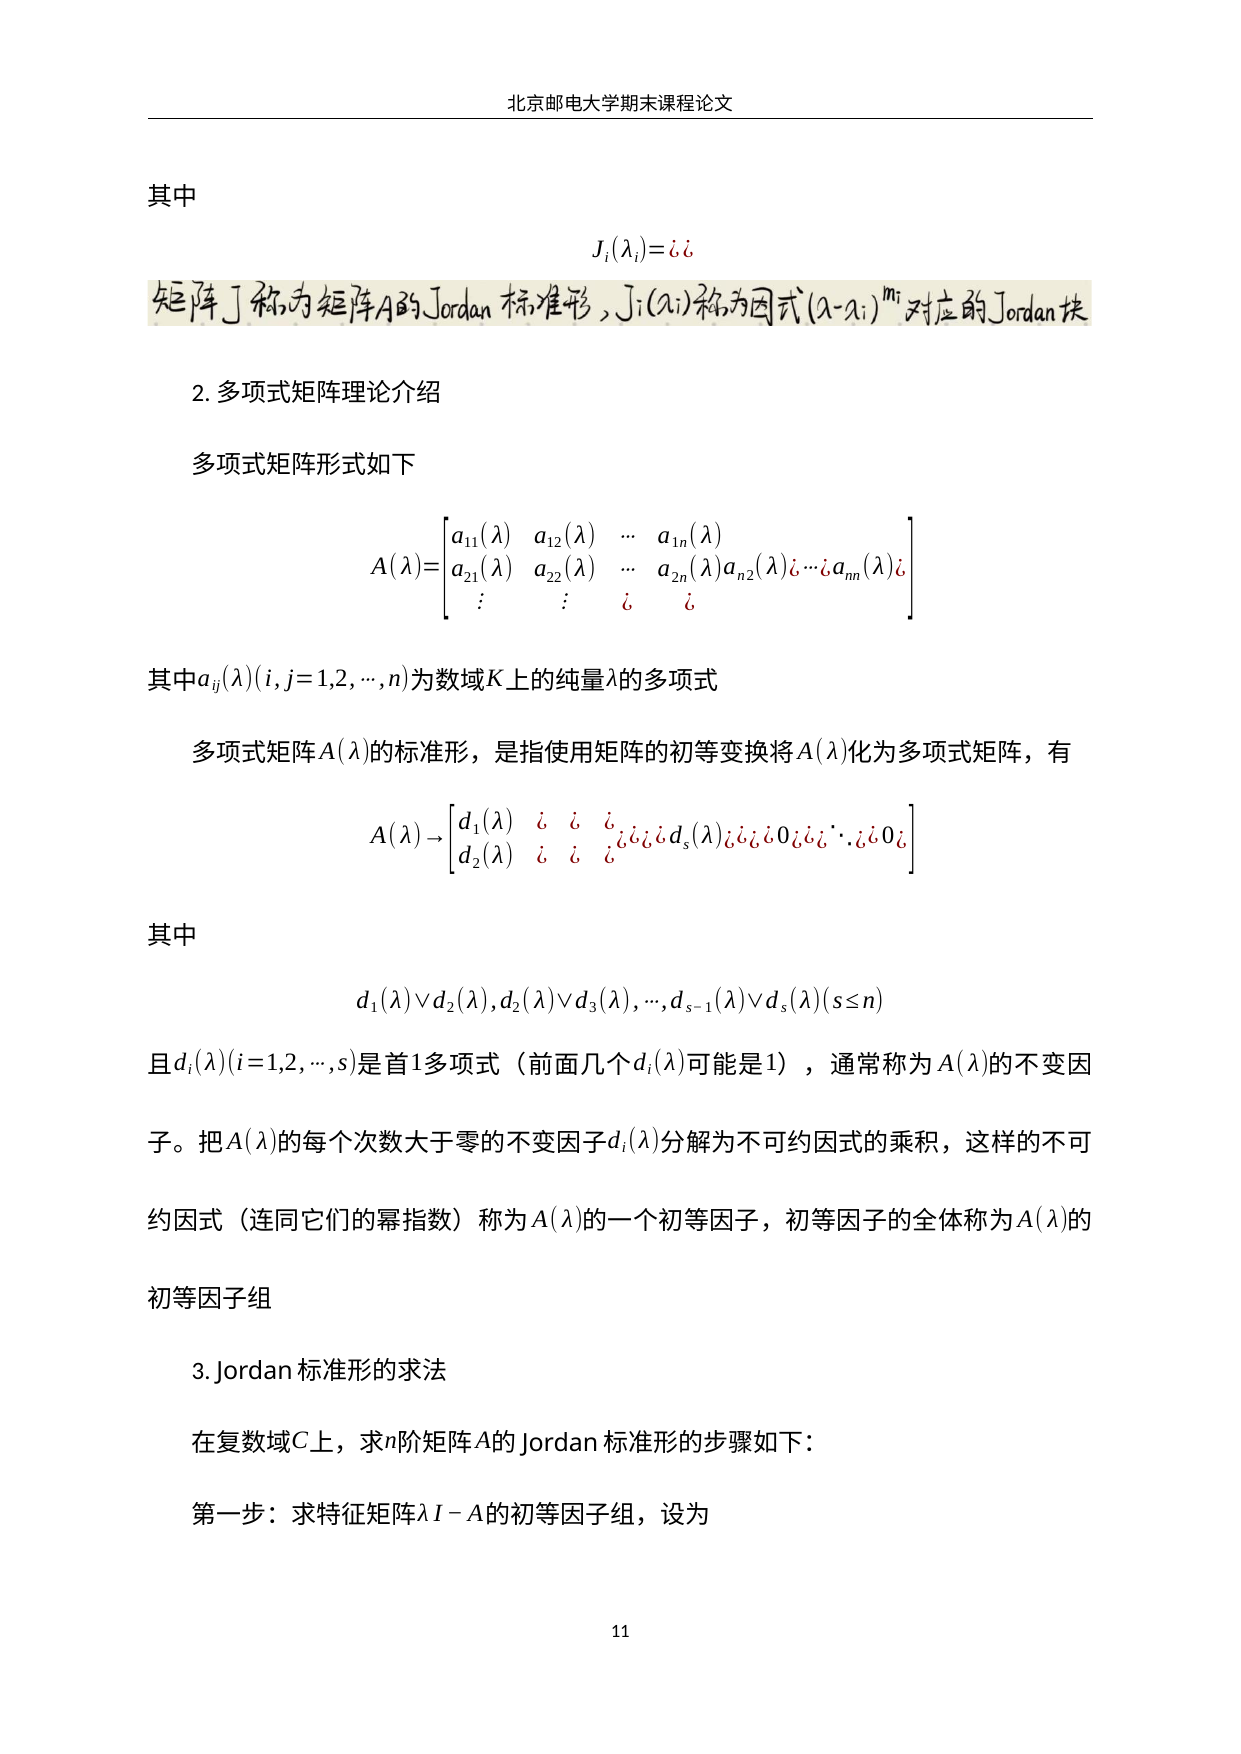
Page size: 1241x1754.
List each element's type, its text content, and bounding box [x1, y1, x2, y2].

list Jordan标准形的求法 [148, 1336, 1093, 1401]
list 第一步：求特征矩阵的初等因子组，设为 [148, 1481, 1093, 1546]
list 且是首多项式（前面几个可能是），通常称为的不变因子。把的每个次数大于零的不变因子分解为不可约因式的乘积，这样的不可约因式（连同它们的幂指数）称为的一个初等因子，初等因子的全体称为的初等因子组 [148, 1030, 1093, 1329]
list 其中 [148, 162, 1093, 227]
picture [147, 280, 1092, 326]
list 多项式矩阵的标准形，是指使用矩阵的初等变换将化为多项式矩阵，有 [148, 718, 1093, 783]
list 其中 [148, 901, 1093, 966]
list 在复数域上，求阶矩阵的Jordan标准形的步骤如下： [148, 1408, 1093, 1473]
list 多项式矩阵形式如下 [148, 431, 1093, 496]
list 其中为数域上的纯量的多项式 [148, 646, 1093, 711]
list 多项式矩阵理论介绍 [148, 358, 1093, 423]
